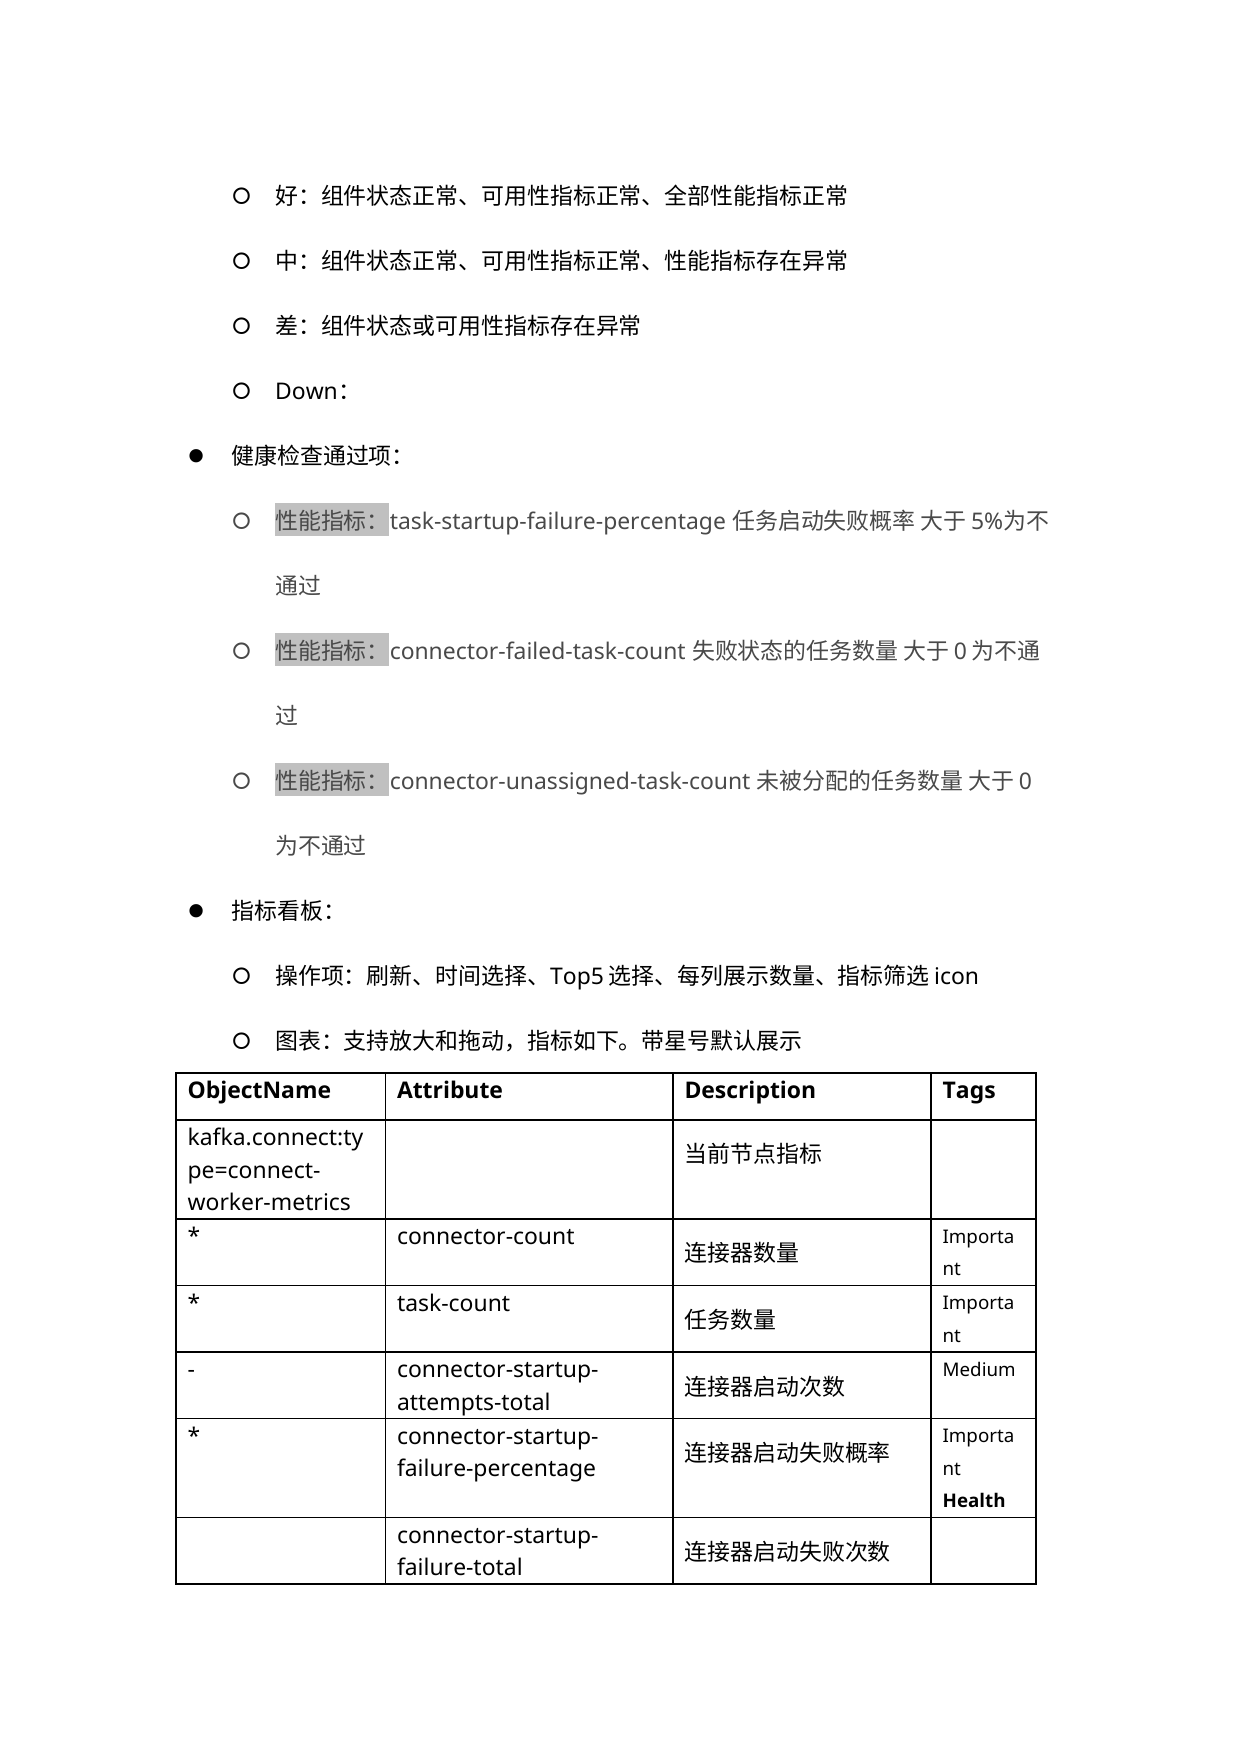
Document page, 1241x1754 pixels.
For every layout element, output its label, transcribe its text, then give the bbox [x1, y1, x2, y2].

table_cell 连接器启动失败次数 [674, 1518, 930, 1583]
table_cell connector-startup-failure-percentage [386, 1419, 672, 1517]
table_cell Medium [932, 1353, 1035, 1418]
table_cell connector-count [386, 1220, 672, 1284]
list 性能指标：connector-unassigned-task-count 未被分配的任务数量 大于0为不通过 [231, 747, 1053, 877]
list 操作项：刷新、时间选择、Top5选择、每列展示数量、指标筛选icon [231, 942, 1053, 1007]
table_header Attribute [386, 1074, 672, 1119]
table_cell Important Health [932, 1419, 1035, 1517]
list Down： [231, 357, 1053, 422]
table_cell 连接器启动失败概率 [674, 1419, 930, 1517]
table_header ObjectName [177, 1074, 385, 1119]
table_cell [177, 1518, 385, 1583]
table_header Tags [932, 1074, 1035, 1119]
list 好：组件状态正常、可用性指标正常、全部性能指标正常 [231, 162, 1053, 227]
table_cell 当前节点指标 [674, 1121, 930, 1218]
table_cell connector-startup-attempts-total [386, 1353, 672, 1418]
list 性能指标：task-startup-failure-percentage 任务启动失败概率 大于5%为不通过 [231, 487, 1053, 617]
table_cell [932, 1518, 1035, 1583]
list 差：组件状态或可用性指标存在异常 [231, 292, 1053, 357]
table_cell 连接器启动次数 [674, 1353, 930, 1418]
list 性能指标：connector-failed-task-count 失败状态的任务数量 大于0为不通过 [231, 617, 1053, 747]
list 健康检查通过项： [187, 422, 1053, 487]
table_cell [932, 1121, 1035, 1218]
table_cell 任务数量 [674, 1286, 930, 1351]
table_cell connector-startup-failure-total [386, 1518, 672, 1583]
table_cell * [177, 1419, 385, 1517]
list 中：组件状态正常、可用性指标正常、性能指标存在异常 [231, 227, 1053, 292]
table_cell 连接器数量 [674, 1220, 930, 1284]
table_cell kafka.connect:type=connect-worker-metrics [177, 1121, 385, 1218]
list 指标看板： [187, 877, 1053, 942]
table_cell * [177, 1220, 385, 1284]
table_header Description [674, 1074, 930, 1119]
table_cell task-count [386, 1286, 672, 1351]
table_cell - [177, 1353, 385, 1418]
table_cell Important [932, 1220, 1035, 1284]
table_cell * [177, 1286, 385, 1351]
list 图表：支持放大和拖动，指标如下。带星号默认展示 [231, 1007, 1053, 1072]
table_cell [386, 1121, 672, 1218]
table_cell Important [932, 1286, 1035, 1351]
